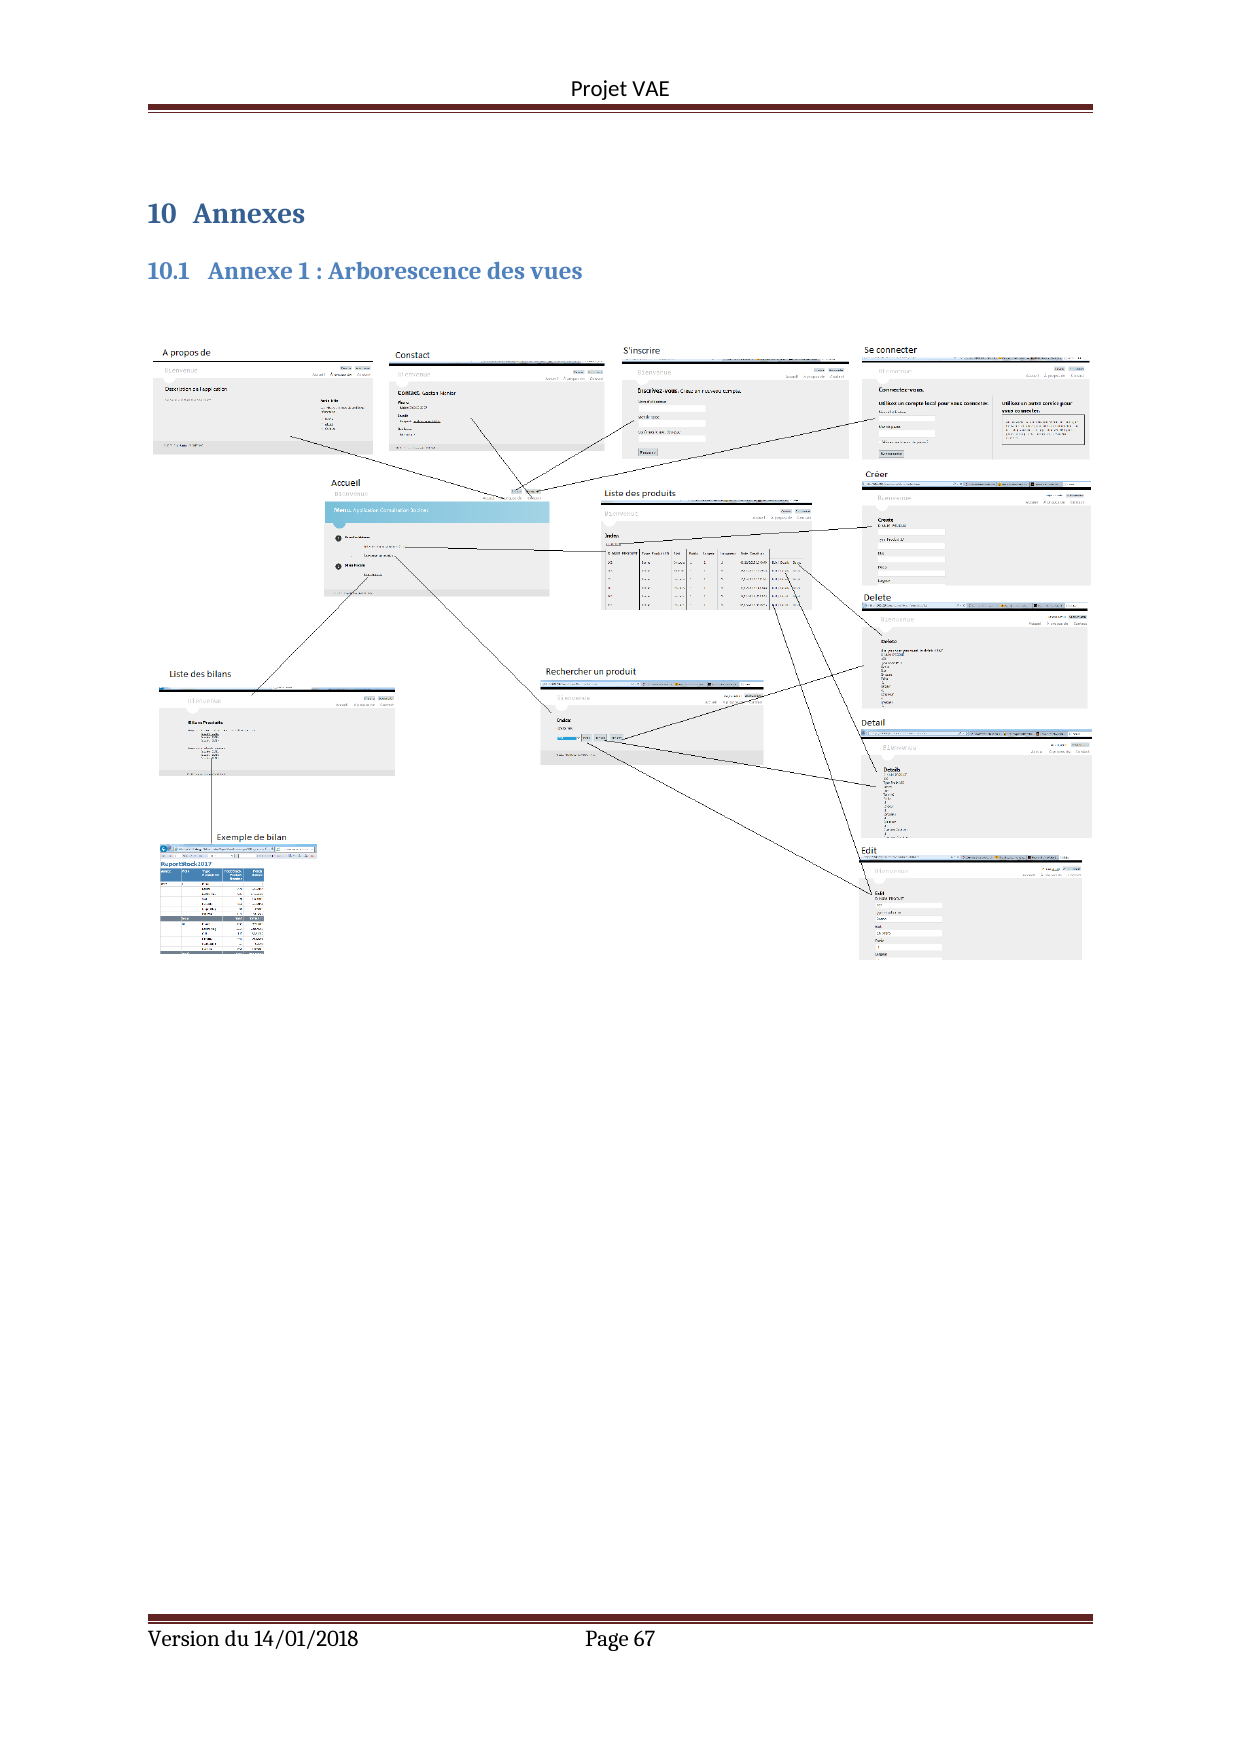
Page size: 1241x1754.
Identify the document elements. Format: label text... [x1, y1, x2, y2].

subtitle Annexes [148, 198, 1093, 231]
subtitle Annexe 1 : Arborescence des vues [148, 257, 1093, 286]
picture [147, 343, 1093, 971]
